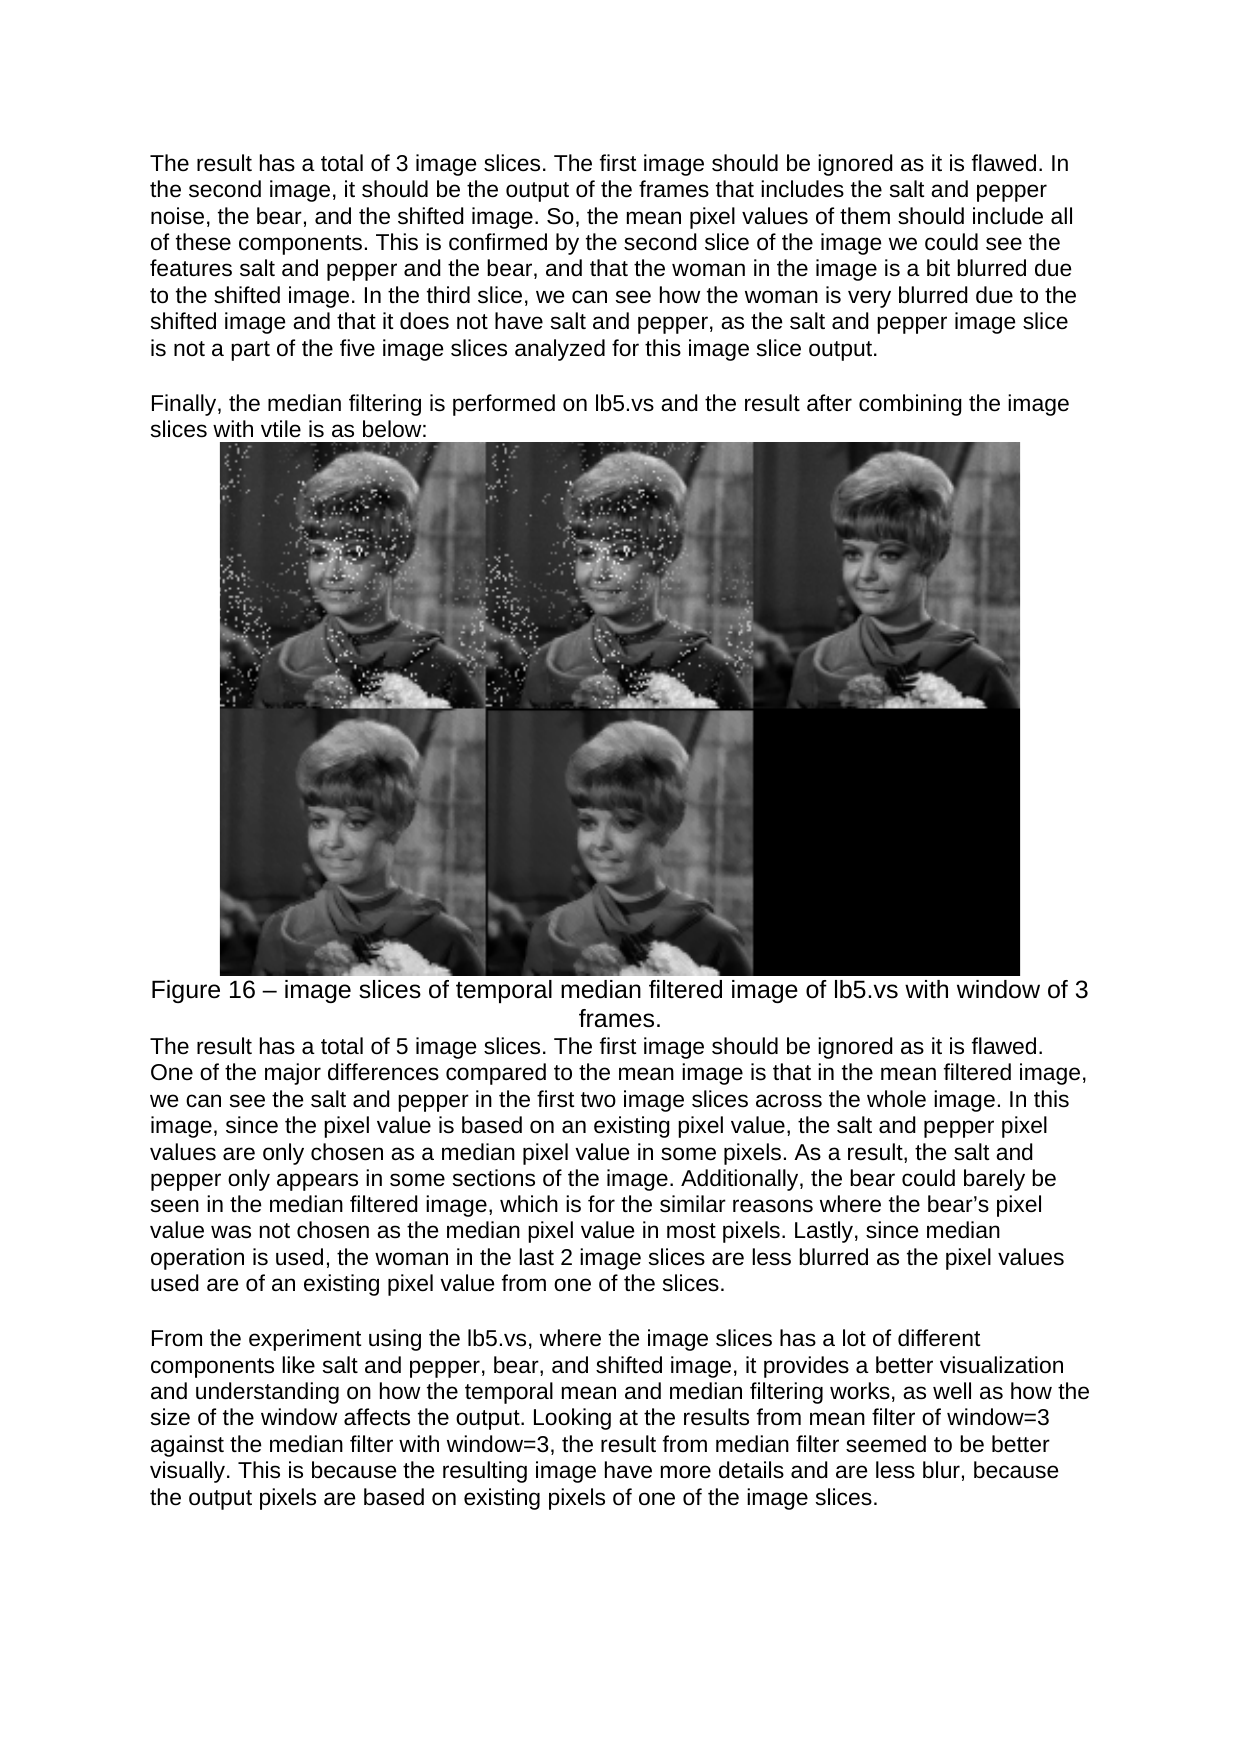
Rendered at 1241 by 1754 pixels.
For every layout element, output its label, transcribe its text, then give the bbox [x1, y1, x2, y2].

text From the experiment using the lb5.vs, where the image slices has a lot of different components like salt and pepper, bear, and shifted image, it provides a better visualization and understanding on how the temporal mean and median filtering works, as well as how the size of the window affects the output. Looking at the results from mean filter of window=3 against the median filter with window=3, the result from median filter seemed to be better visually. This is because the resulting image have more details and are less blur, because the output pixels are based on existing pixels of one of the image slices. [150, 1325, 1090, 1510]
text The result has a total of 5 image slices. The first image should be ignored as it is flawed. One of the major differences compared to the mean image is that in the mean filtered image, we can see the salt and pepper in the first two image slices across the whole image. In this image, since the pixel value is based on an existing pixel value, the salt and pepper pixel values are only chosen as a median pixel value in some pixels. As a result, the salt and pepper only appears in some sections of the image. Additionally, the bear could barely be seen in the median filtered image, which is for the similar reasons where the bear’s pixel value was not chosen as the median pixel value in most pixels. Lastly, since median operation is used, the woman in the last 2 image slices are less blurred as the pixel values used are of an existing pixel value from one of the slices. [150, 1033, 1090, 1297]
text Figure 16 – image slices of temporal median filtered image of lb5.vs with window of 3 frames. [150, 976, 1090, 1033]
text Finally, the median filtering is performed on lb5.vs and the result after combining the image slices with vtile is as below: [150, 389, 1090, 442]
text The result has a total of 3 image slices. The first image should be ignored as it is flawed. In the second image, it should be the output of the frames that includes the salt and pepper noise, the bear, and the shifted image. So, the mean pixel values of them should include all of these components. This is confirmed by the second slice of the image we could see the features salt and pepper and the bear, and that the woman in the image is a bit blurred due to the shifted image. In the third slice, we can see how the woman is very blurred due to the shifted image and that it does not have salt and pepper, as the salt and pepper image slice is not a part of the five image slices analyzed for this image slice output. [150, 150, 1090, 361]
picture [219, 442, 1021, 976]
